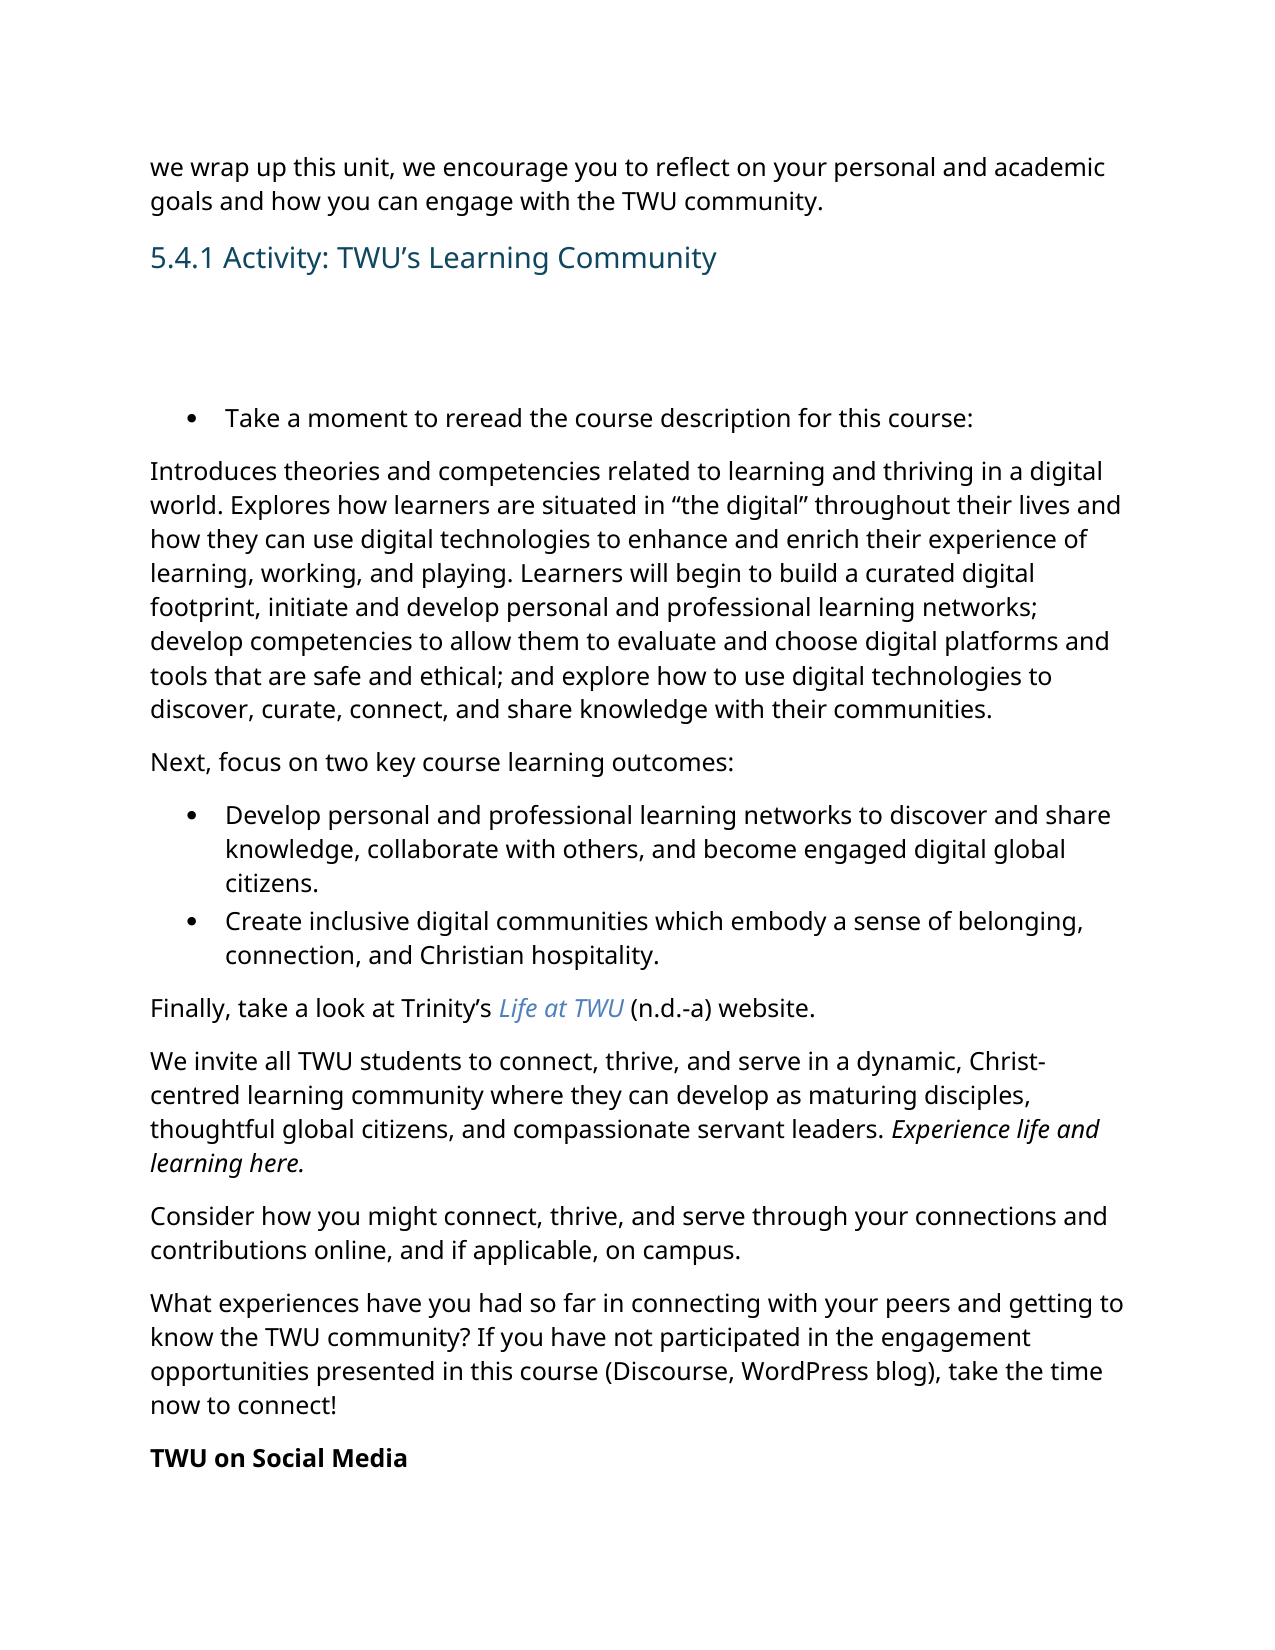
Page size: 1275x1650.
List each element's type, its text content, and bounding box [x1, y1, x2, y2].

text Next, focus on two key course learning outcomes: [150, 745, 1125, 779]
text What experiences have you had so far in connecting with your peers and getting to know the TWU community? If you have not participated in the engagement opportunities presented in this course (Discourse, WordPress blog), take the time now to connect! [150, 1285, 1125, 1422]
text Finally, take a look at Trinity’s Life at TWU (n.d.-a) website. [150, 991, 1125, 1025]
text Consider how you might connect, thrive, and serve through your connections and contributions online, and if applicable, on campus. [150, 1198, 1125, 1267]
list Develop personal and professional learning networks to discover and share knowledge, collaborate with others, and become engaged digital global citizens. [187, 798, 1125, 900]
list Take a moment to reread the course description for this course: [187, 401, 1125, 435]
text TWU on Social Media [150, 1440, 1125, 1474]
list Create inclusive digital communities which embody a sense of belonging, connection, and Christian hospitality. [187, 904, 1125, 972]
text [150, 150, 1125, 218]
text We invite all TWU students to connect, thrive, and serve in a dynamic, Christ-centred learning community where they can develop as maturing disciples, thoughtful global citizens, and compassionate servant leaders. Experience life and learning here. [150, 1043, 1125, 1180]
text Introduces theories and competencies related to learning and thriving in a digital world. Explores how learners are situated in “the digital” throughout their lives and how they can use digital technologies to enhance and enrich their experience of learning, working, and playing. Learners will begin to build a curated digital footprint, initiate and develop personal and professional learning networks; develop competencies to allow them to evaluate and choose digital platforms and tools that are safe and ethical; and explore how to use digital technologies to discover, curate, connect, and share knowledge with their communities. [150, 454, 1125, 726]
subtitle 5.4.1 Activity: TWU’s Learning Community [150, 237, 1125, 277]
